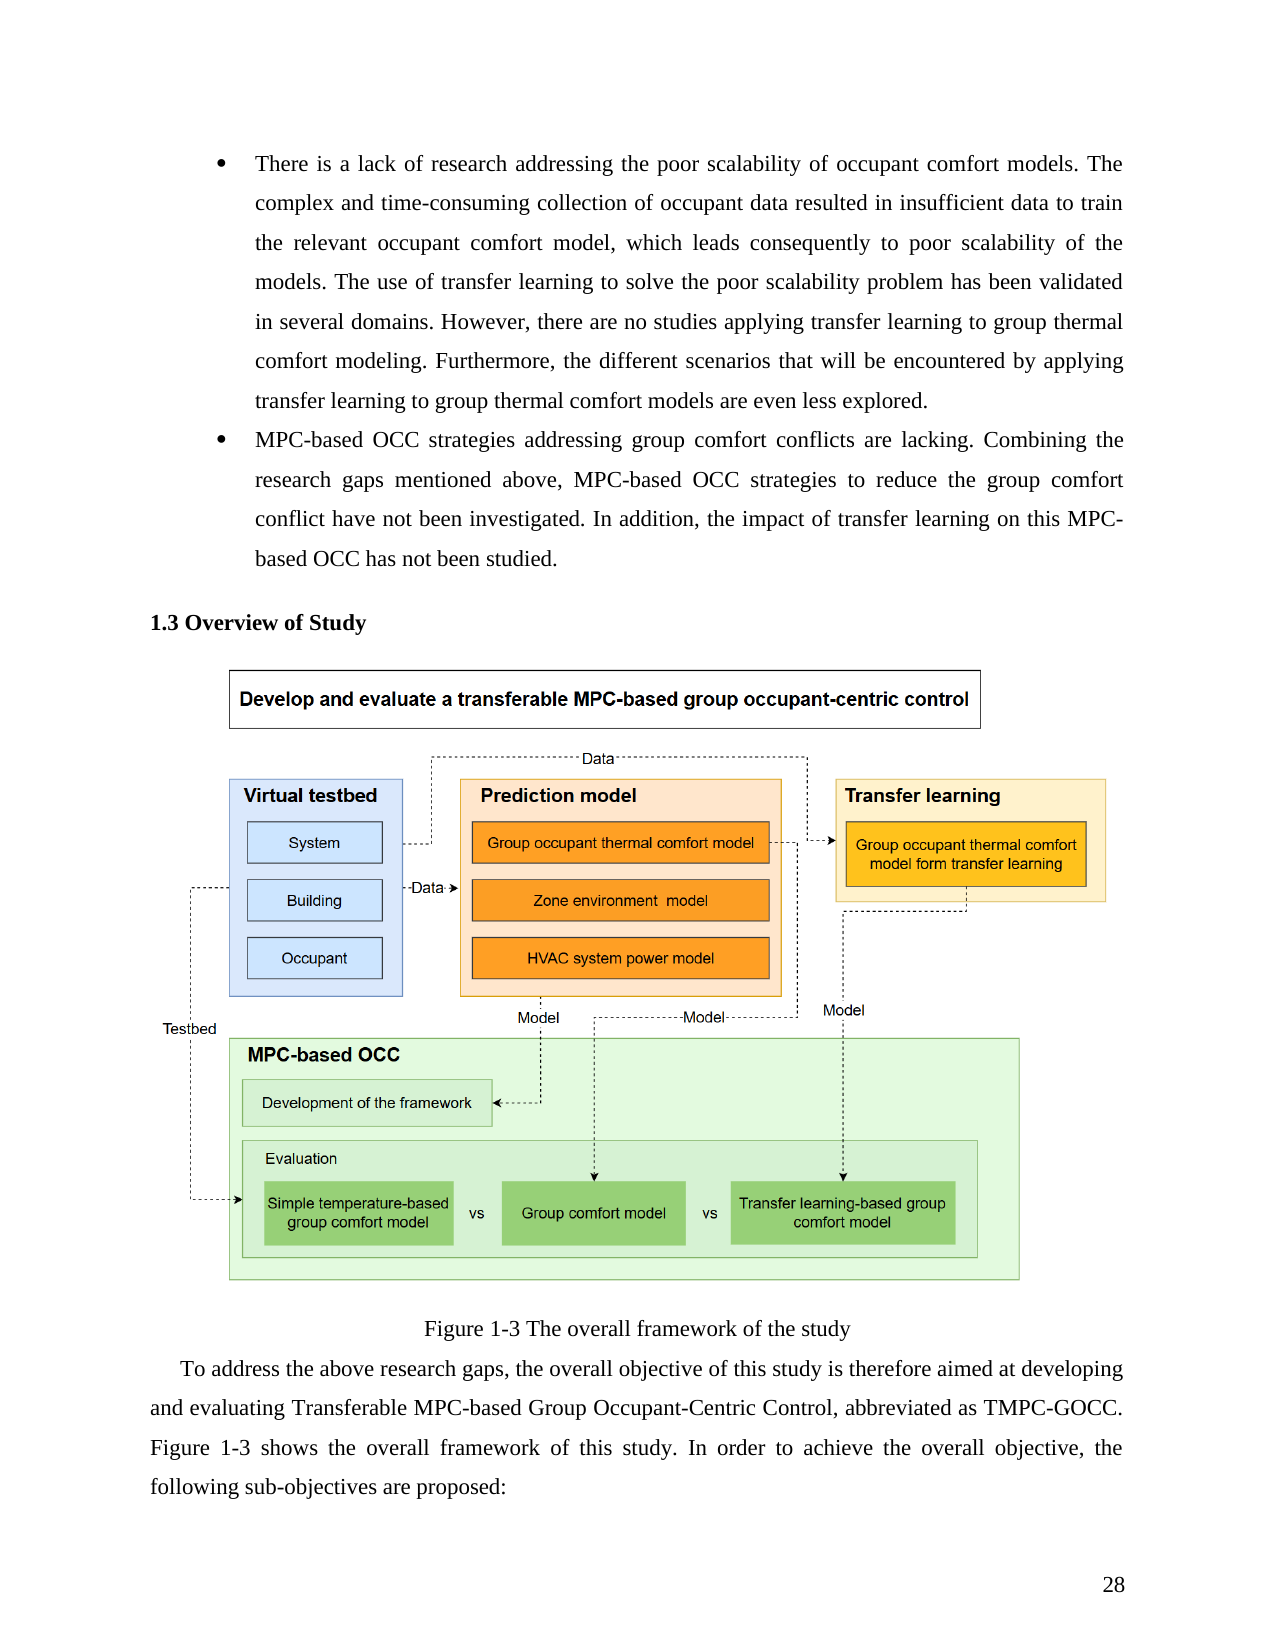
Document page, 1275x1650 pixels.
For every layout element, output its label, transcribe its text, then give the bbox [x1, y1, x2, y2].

picture [150, 660, 1125, 1290]
subtitle Overview of Study [150, 609, 1125, 636]
list MPC-based OCC strategies addressing group comfort conflicts are lacking. Combining the research gaps mentioned above, MPC-based OCC strategies to reduce the group comfort conflict have not been investigated. In addition, the impact of transfer learning on this MPC-based OCC has not been studied. [217, 426, 1125, 571]
text To address the above research gaps, the overall objective of this study is therefore aimed at developing and evaluating Transferable MPC-based Group Occupant-Centric Control, abbreviated as TMPC-GOCC. Figure 1-3 shows the overall framework of this study. In order to achieve the overall objective, the following sub-objectives are proposed: [150, 1354, 1125, 1499]
list There is a lack of research addressing the poor scalability of occupant comfort models. The complex and time-consuming collection of occupant data resulted in insufficient data to train the relevant occupant comfort model, which leads consequently to poor scalability of the models. The use of transfer learning to solve the poor scalability problem has been validated in several domains. However, there are no studies applying transfer learning to group thermal comfort modeling. Furthermore, the different scenarios that will be encountered by applying transfer learning to group thermal comfort models are even less explored. [217, 150, 1125, 413]
